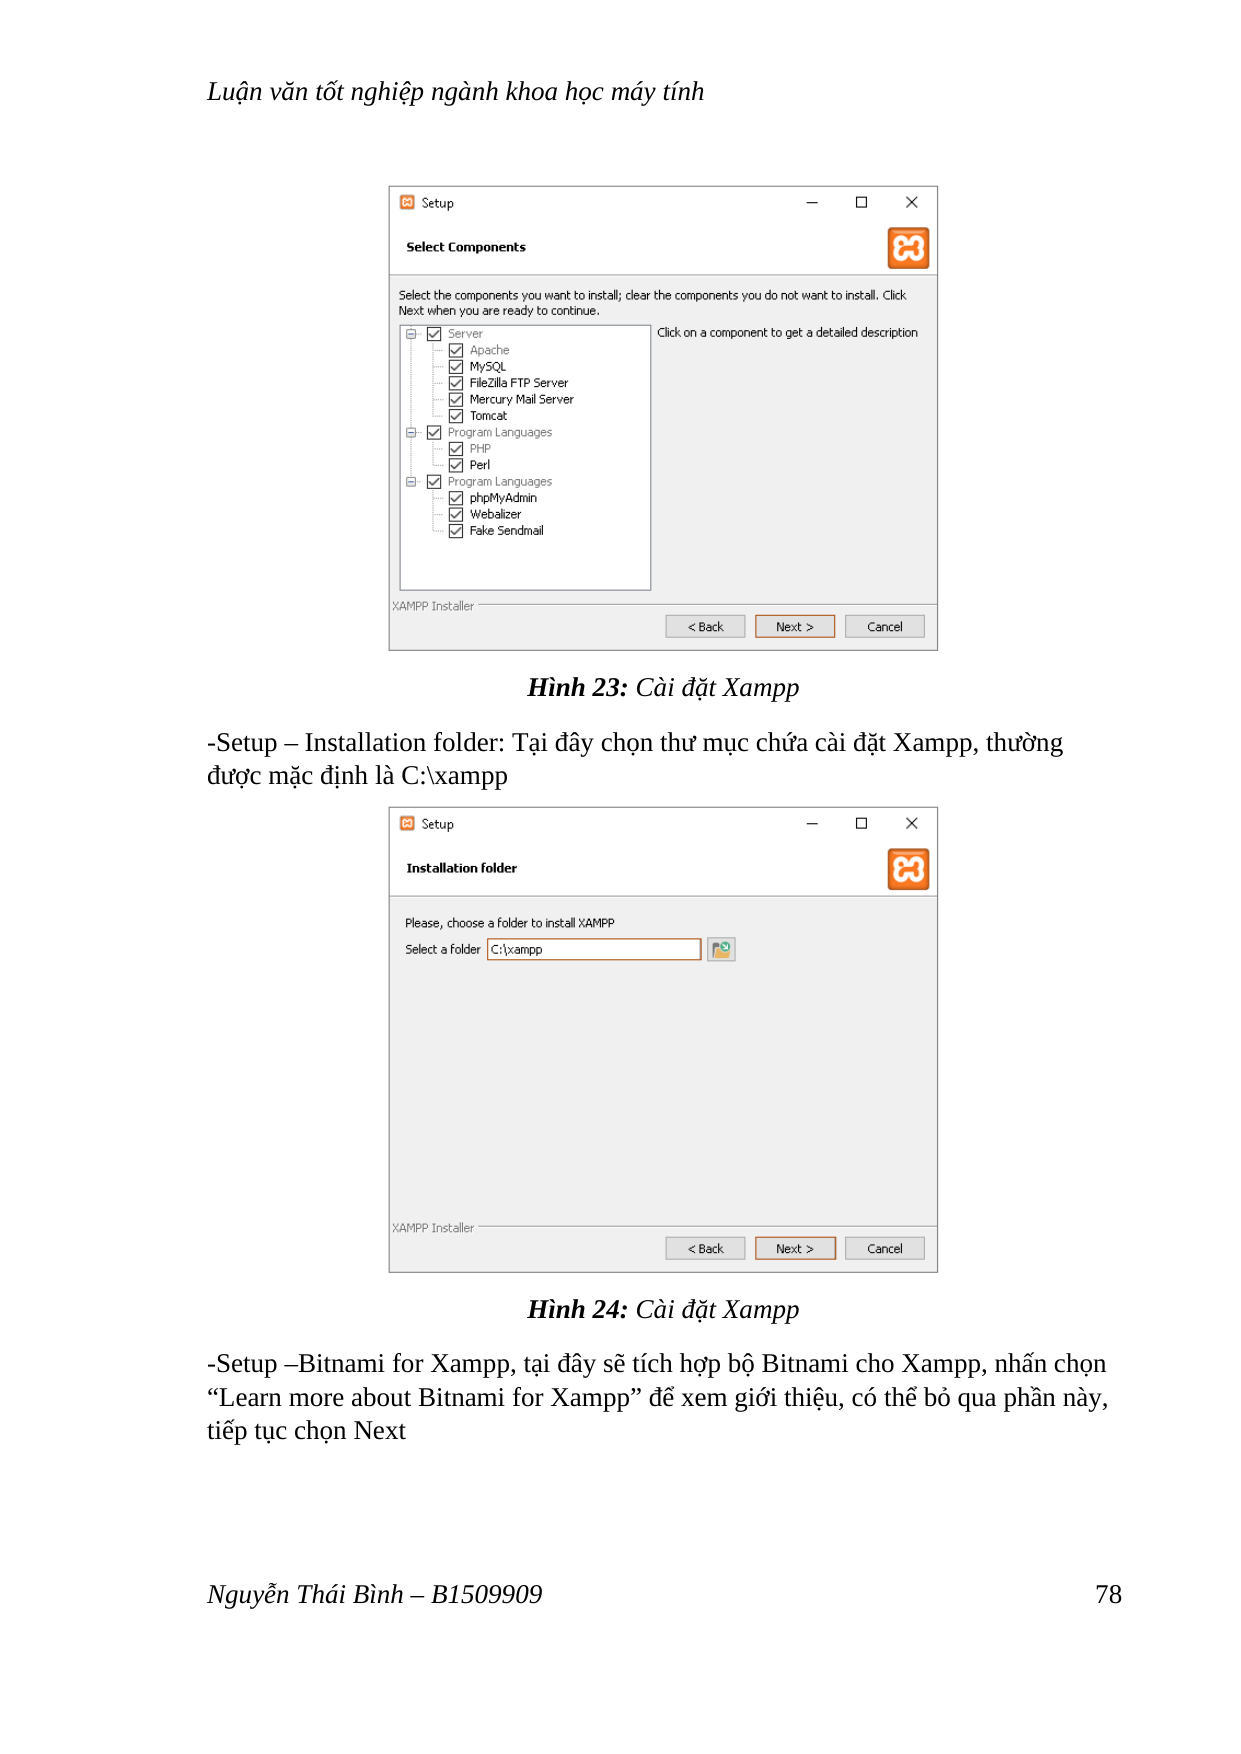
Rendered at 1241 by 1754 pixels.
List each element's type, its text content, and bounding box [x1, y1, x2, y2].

text -Setup – Installation folder: Tại đây chọn thư mục chứa cài đặt Xampp, thường được mặc định là C:\xampp [207, 726, 1122, 790]
picture [381, 177, 948, 663]
text Hình 23: Cài đặt Xampp [207, 671, 1122, 702]
picture [381, 798, 948, 1285]
text Hình 24: Cài đặt Xampp [207, 1293, 1122, 1324]
text -Setup –Bitnami for Xampp, tại đây sẽ tích hợp bộ Bitnami cho Xampp, nhấn chọn “Learn more about Bitnami for Xampp” để xem giới thiệu, có thể bỏ qua phần này, tiếp tục chọn Next [207, 1347, 1122, 1446]
